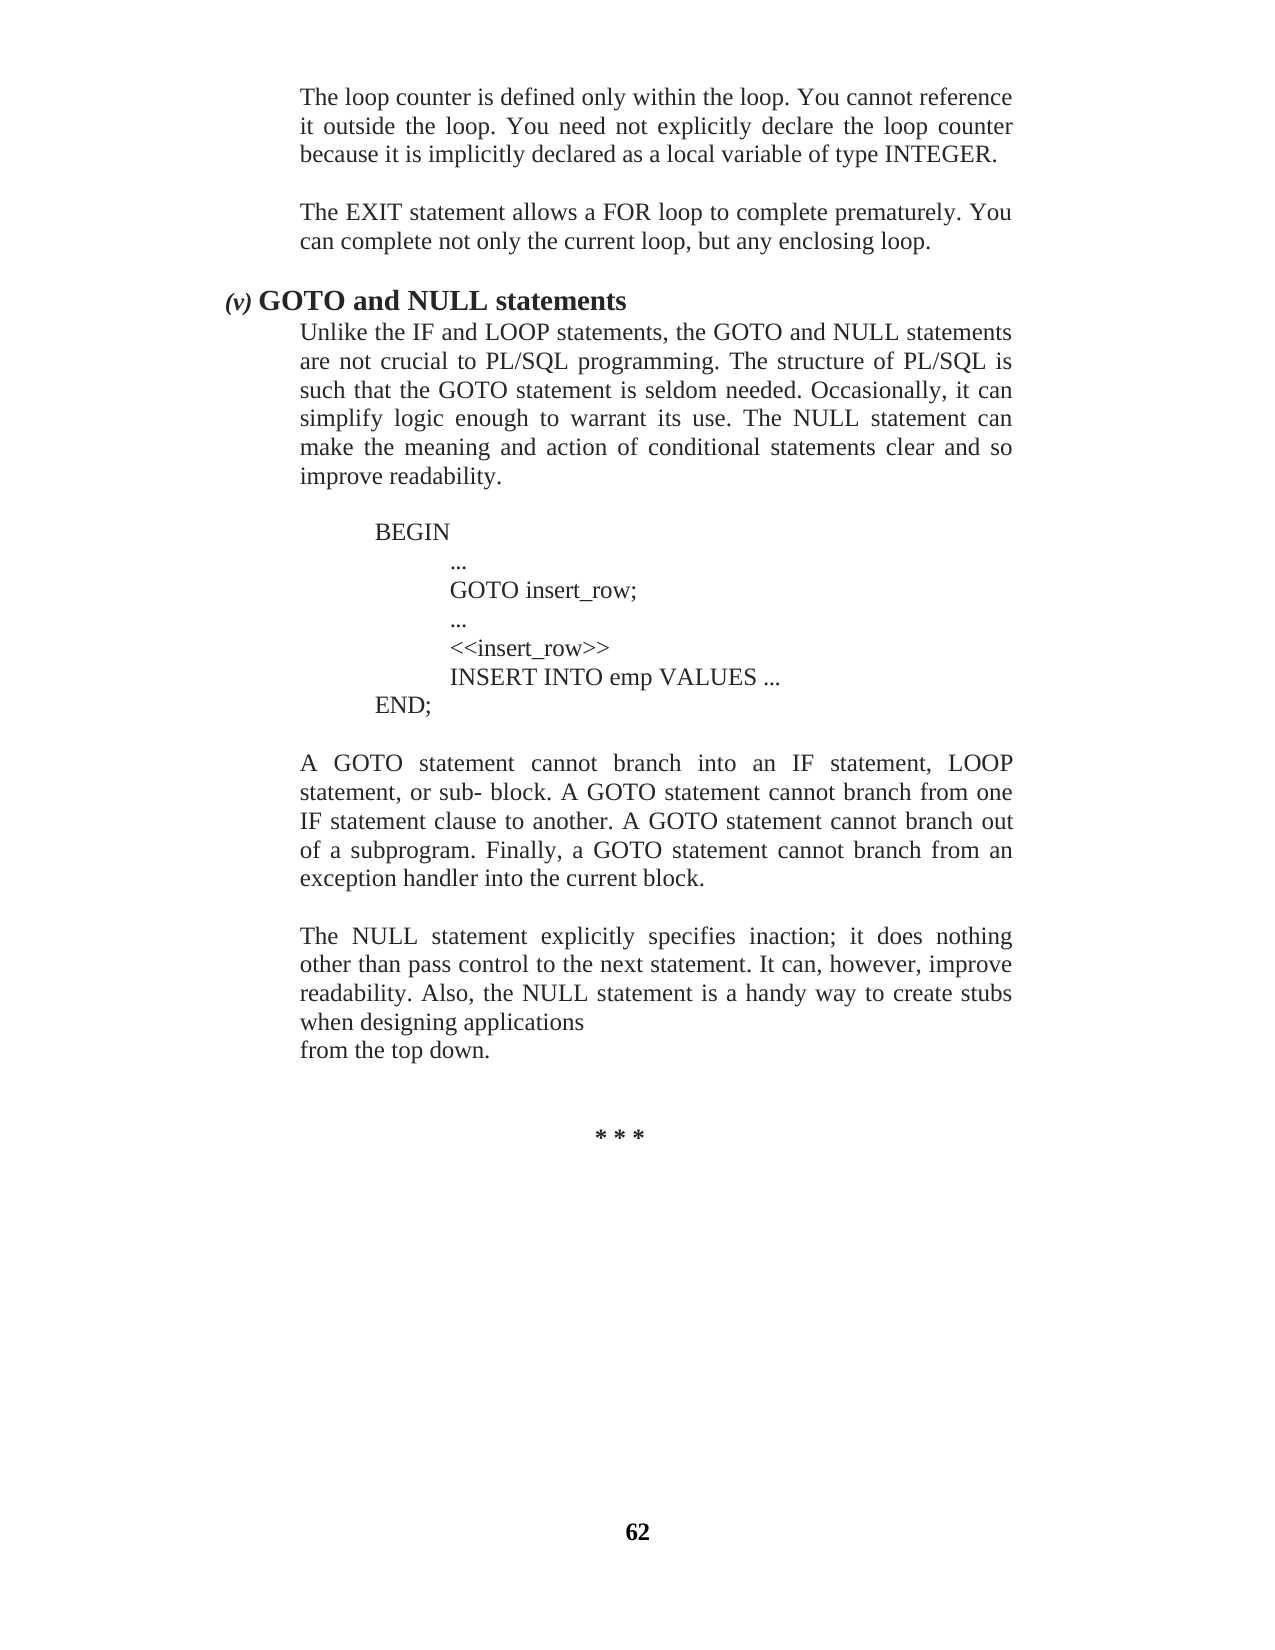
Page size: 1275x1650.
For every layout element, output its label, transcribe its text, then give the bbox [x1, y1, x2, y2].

text ... [449, 547, 1200, 575]
text BEGIN [374, 518, 1200, 547]
text GOTO insert_row; [449, 575, 1200, 604]
text The NULL statement explicitly specifies inaction; it does nothing other than pass control to the next statement. It can, however, improve readability. Also, the NULL statement is a handy way to create stubs when designing applications [299, 921, 1013, 1036]
text INSERT INTO emp VALUES ... [449, 662, 1200, 691]
text Unlike the IF and LOOP statements, the GOTO and NULL statements are not crucial to PL/SQL programming. The structure of PL/SQL is such that the GOTO statement is seldom needed. Occasionally, it can simplify logic enough to warrant its use. The NULL statement can make the meaning and action of conditional statements clear and so improve readability. [299, 317, 1013, 490]
subtitle GOTO and NULL statements [224, 283, 1200, 317]
text ... [449, 604, 1200, 633]
text <<insert_row>> [449, 633, 1200, 662]
text END; [374, 691, 1200, 719]
text * * * [75, 1123, 1165, 1152]
text from the top down. [299, 1036, 1200, 1064]
text The loop counter is defined only within the loop. You cannot reference it outside the loop. You need not explicitly declare the loop counter because it is implicitly declared as a local variable of type INTEGER. [299, 82, 1014, 168]
text The EXIT statement allows a FOR loop to complete prematurely. You can complete not only the current loop, but any enclosing loop. [299, 197, 1013, 254]
text A GOTO statement cannot branch into an IF statement, LOOP statement, or sub- block. A GOTO statement cannot branch from one IF statement clause to another. A GOTO statement cannot branch out of a subprogram. Finally, a GOTO statement cannot branch from an exception handler into the current block. [299, 748, 1014, 892]
